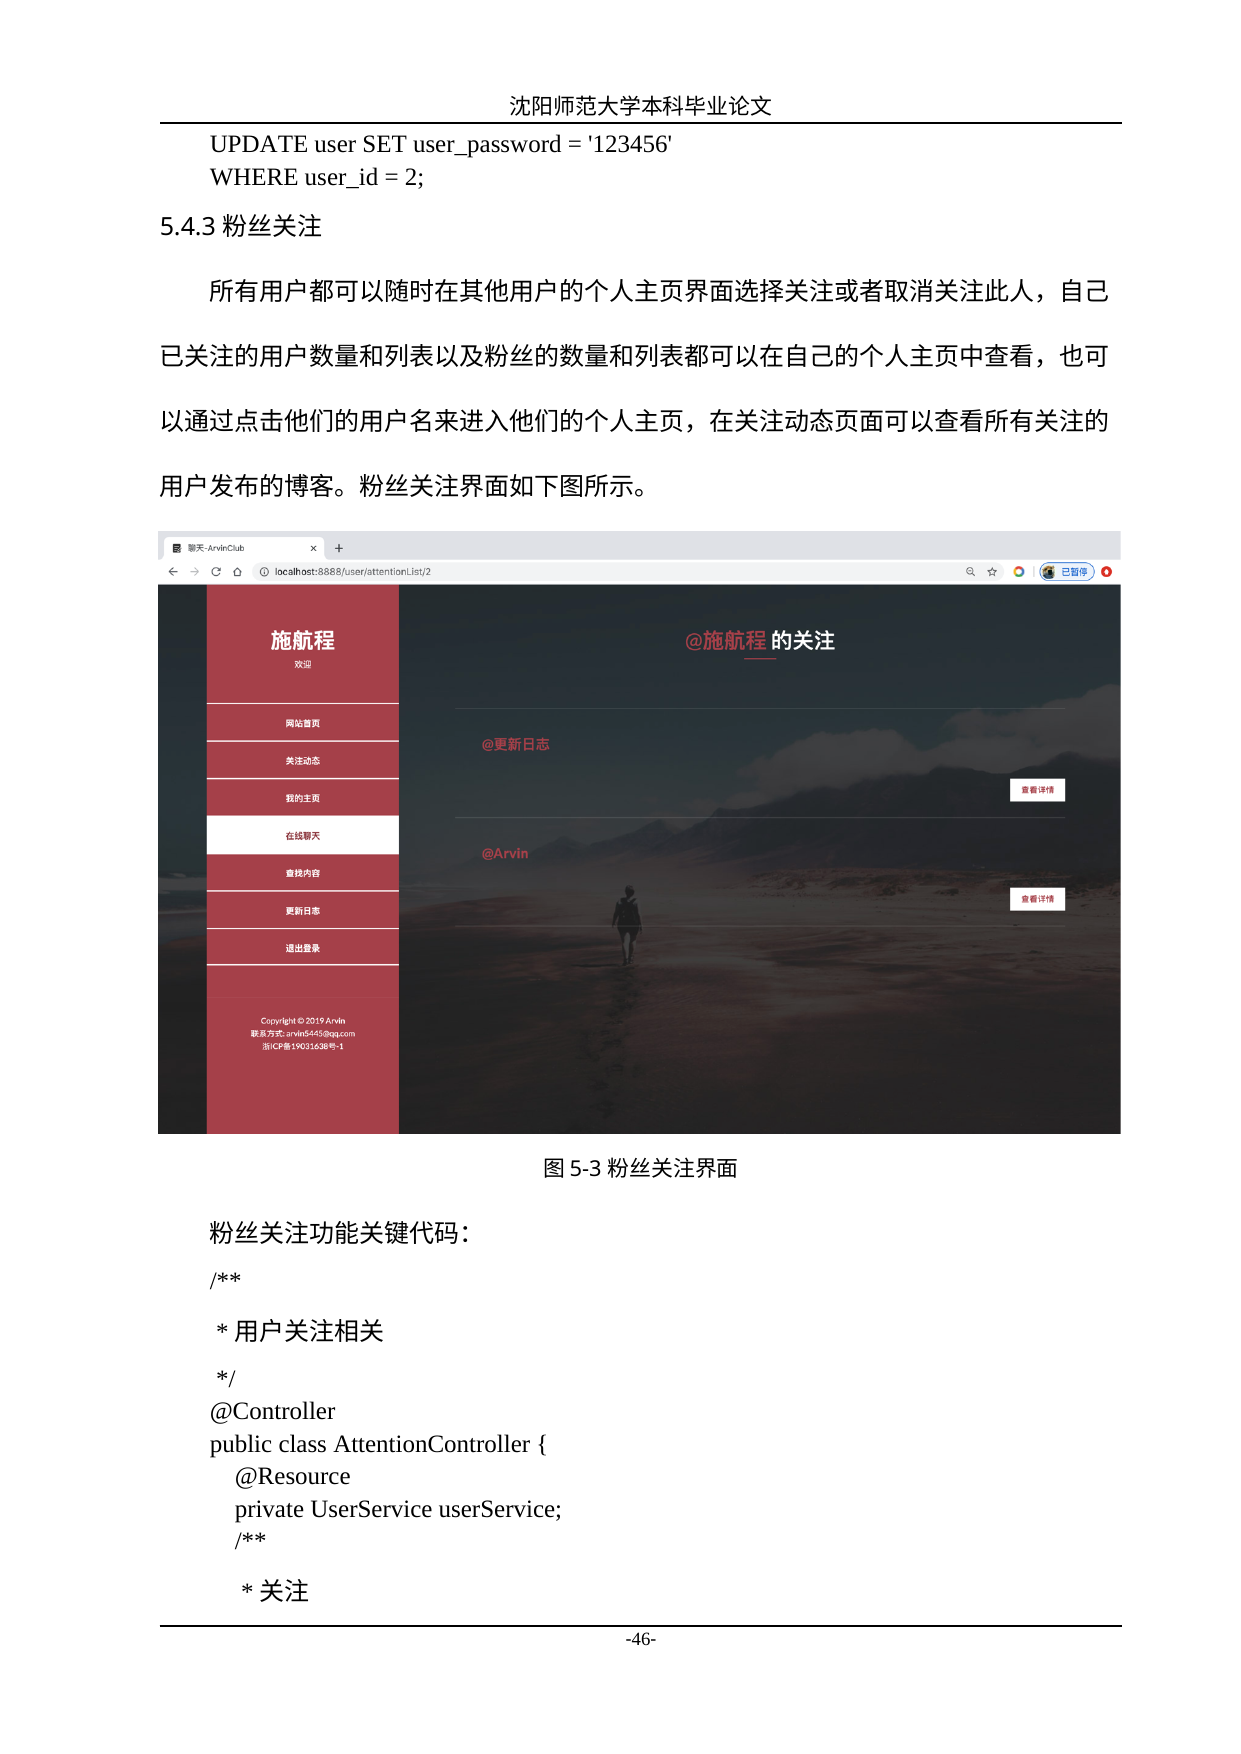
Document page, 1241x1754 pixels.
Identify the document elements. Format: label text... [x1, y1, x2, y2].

text @Resource [159, 1459, 1122, 1492]
text public class AttentionController { [159, 1427, 1122, 1459]
text private UserService userService; [159, 1492, 1122, 1524]
subtitle 5.4.3 粉丝关注 [159, 192, 1122, 257]
text /** [159, 1264, 1122, 1297]
text WHERE user_id = 2; [159, 160, 1122, 192]
text 粉丝关注功能关键代码： [159, 1199, 1122, 1264]
text @Controller [159, 1394, 1122, 1427]
picture [158, 531, 1121, 1134]
text */ [159, 1362, 1122, 1394]
text * 用户关注相关 [159, 1297, 1122, 1362]
text 所有用户都可以随时在其他用户的个人主页界面选择关注或者取消关注此人，自己已关注的用户数量和列表以及粉丝的数量和列表都可以在自己的个人主页中查看，也可以通过点击他们的用户名来进入他们的个人主页，在关注动态页面可以查看所有关注的用户发布的博客。粉丝关注界面如下图所示。 [159, 257, 1122, 517]
text UPDATE user SET user_password = '123456' [159, 127, 1122, 160]
text /** [159, 1524, 1122, 1557]
text * 关注 [159, 1557, 1122, 1622]
